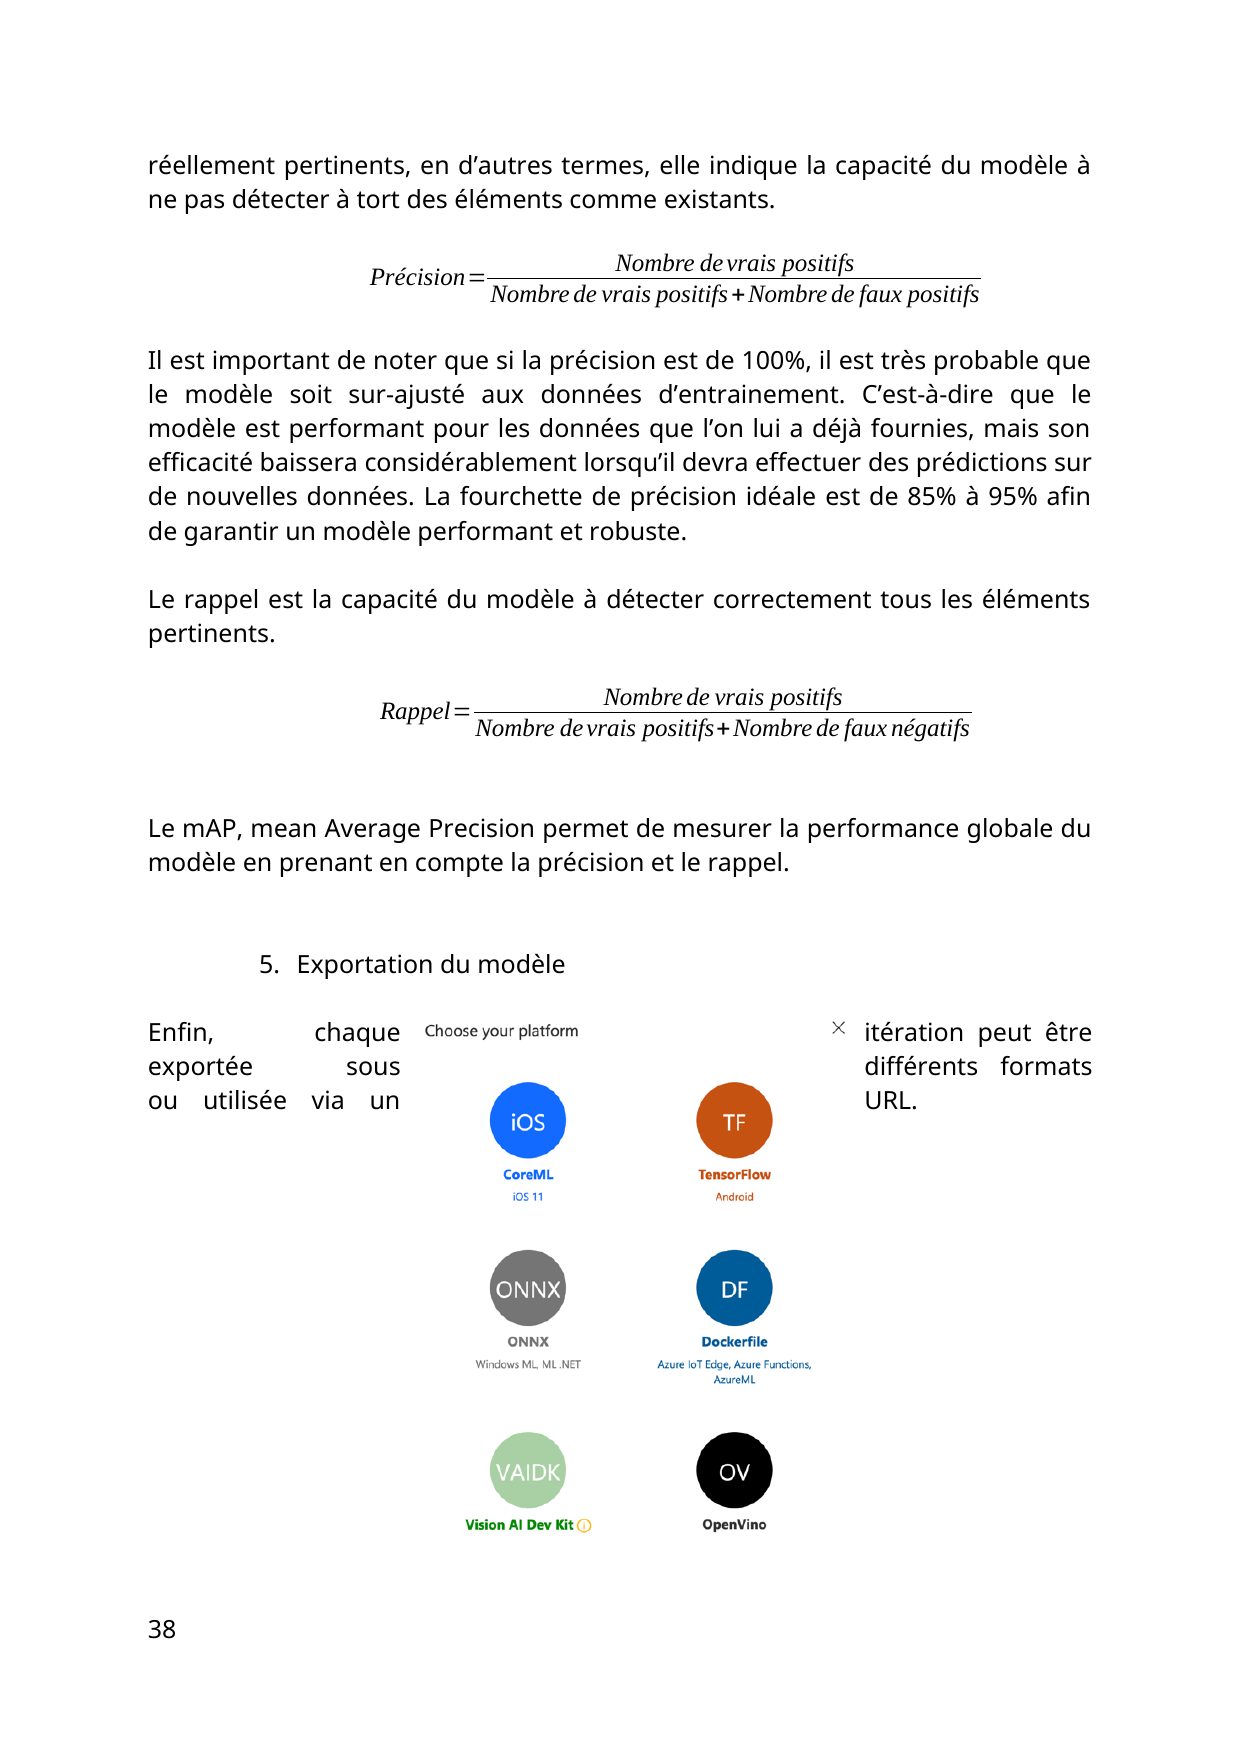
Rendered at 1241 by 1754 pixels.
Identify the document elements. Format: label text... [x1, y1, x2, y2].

list Exportation du modèle [259, 947, 1093, 981]
picture [419, 1010, 846, 1557]
text Enfin, chaque itération peut être exportée sous différents formats ou utilisée via un URL. [148, 1015, 419, 1117]
text Il est important de noter que si la précision est de 100%, il est très probable que le modèle soit sur-ajusté aux données d’entrainement. C’est-à-dire que le modèle est performant pour les données que l’on lui a déjà fournies, mais son efficacité baissera considérablement lorsqu’il devra effectuer des prédictions sur de nouvelles données. La fourchette de précision idéale est de 85% à 95% afin de garantir un modèle performant et robuste. [148, 343, 1093, 547]
text Le rappel est la capacité du modèle à détecter correctement tous les éléments pertinents. [148, 581, 1093, 649]
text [148, 148, 1093, 216]
text Le mAP, mean Average Precision permet de mesurer la performance globale du modèle en prenant en compte la précision et le rappel. [148, 811, 1093, 879]
text Enfin, chaque itération peut être exportée sous différents formats ou utilisée via un URL. [846, 1015, 1093, 1117]
